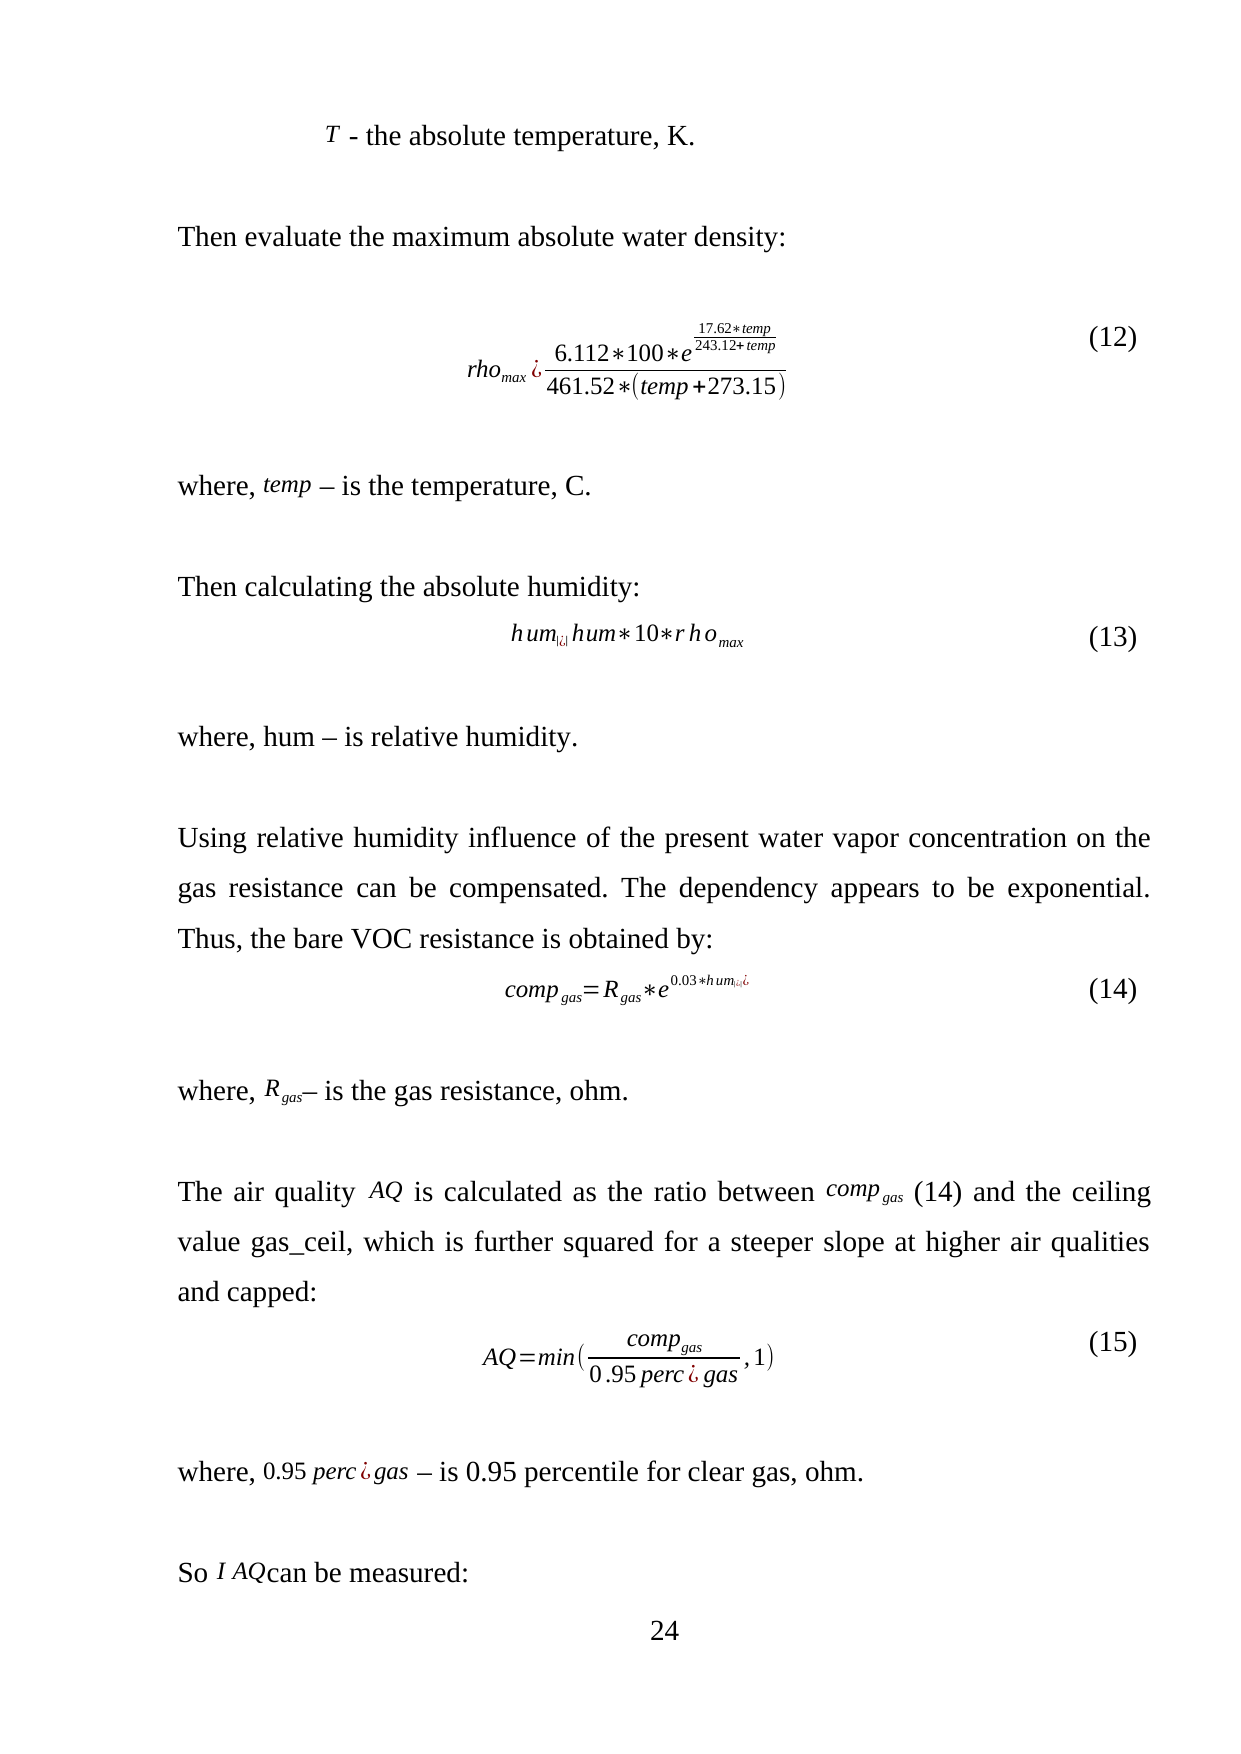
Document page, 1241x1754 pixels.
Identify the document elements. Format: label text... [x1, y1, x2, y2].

table_header [177, 619, 1077, 669]
table_header [177, 319, 1077, 418]
text So can be measured: [177, 1555, 1152, 1588]
table_header (14) [1078, 971, 1151, 1023]
table_header (13) [1078, 619, 1151, 669]
text where, – is the temperature, C. [177, 468, 1152, 502]
text where, hum – is relative humidity. [177, 719, 1152, 753]
text Then evaluate the maximum absolute water density: [177, 219, 1152, 252]
table_header (15) [1078, 1325, 1151, 1404]
text The air quality is calculated as the ratio between (14) and the ceiling value gas_ceil, which is further squared for a steeper slope at higher air qualities and capped: [177, 1174, 1152, 1308]
table_header (12) [1078, 319, 1151, 418]
table_header [177, 1325, 1077, 1404]
table_header [177, 971, 1077, 1023]
text - the absolute temperature, K. [177, 118, 1152, 152]
text where, – is 0.95 percentile for clear gas, ohm. [177, 1454, 1152, 1488]
text Then calculating the absolute humidity: [177, 569, 1152, 602]
text where, – is the gas resistance, ohm. [177, 1073, 1152, 1107]
text Using relative humidity influence of the present water vapor concentration on the gas resistance can be compensated. The dependency appears to be exponential. Thus, the bare VOC resistance is obtained by: [177, 820, 1152, 954]
